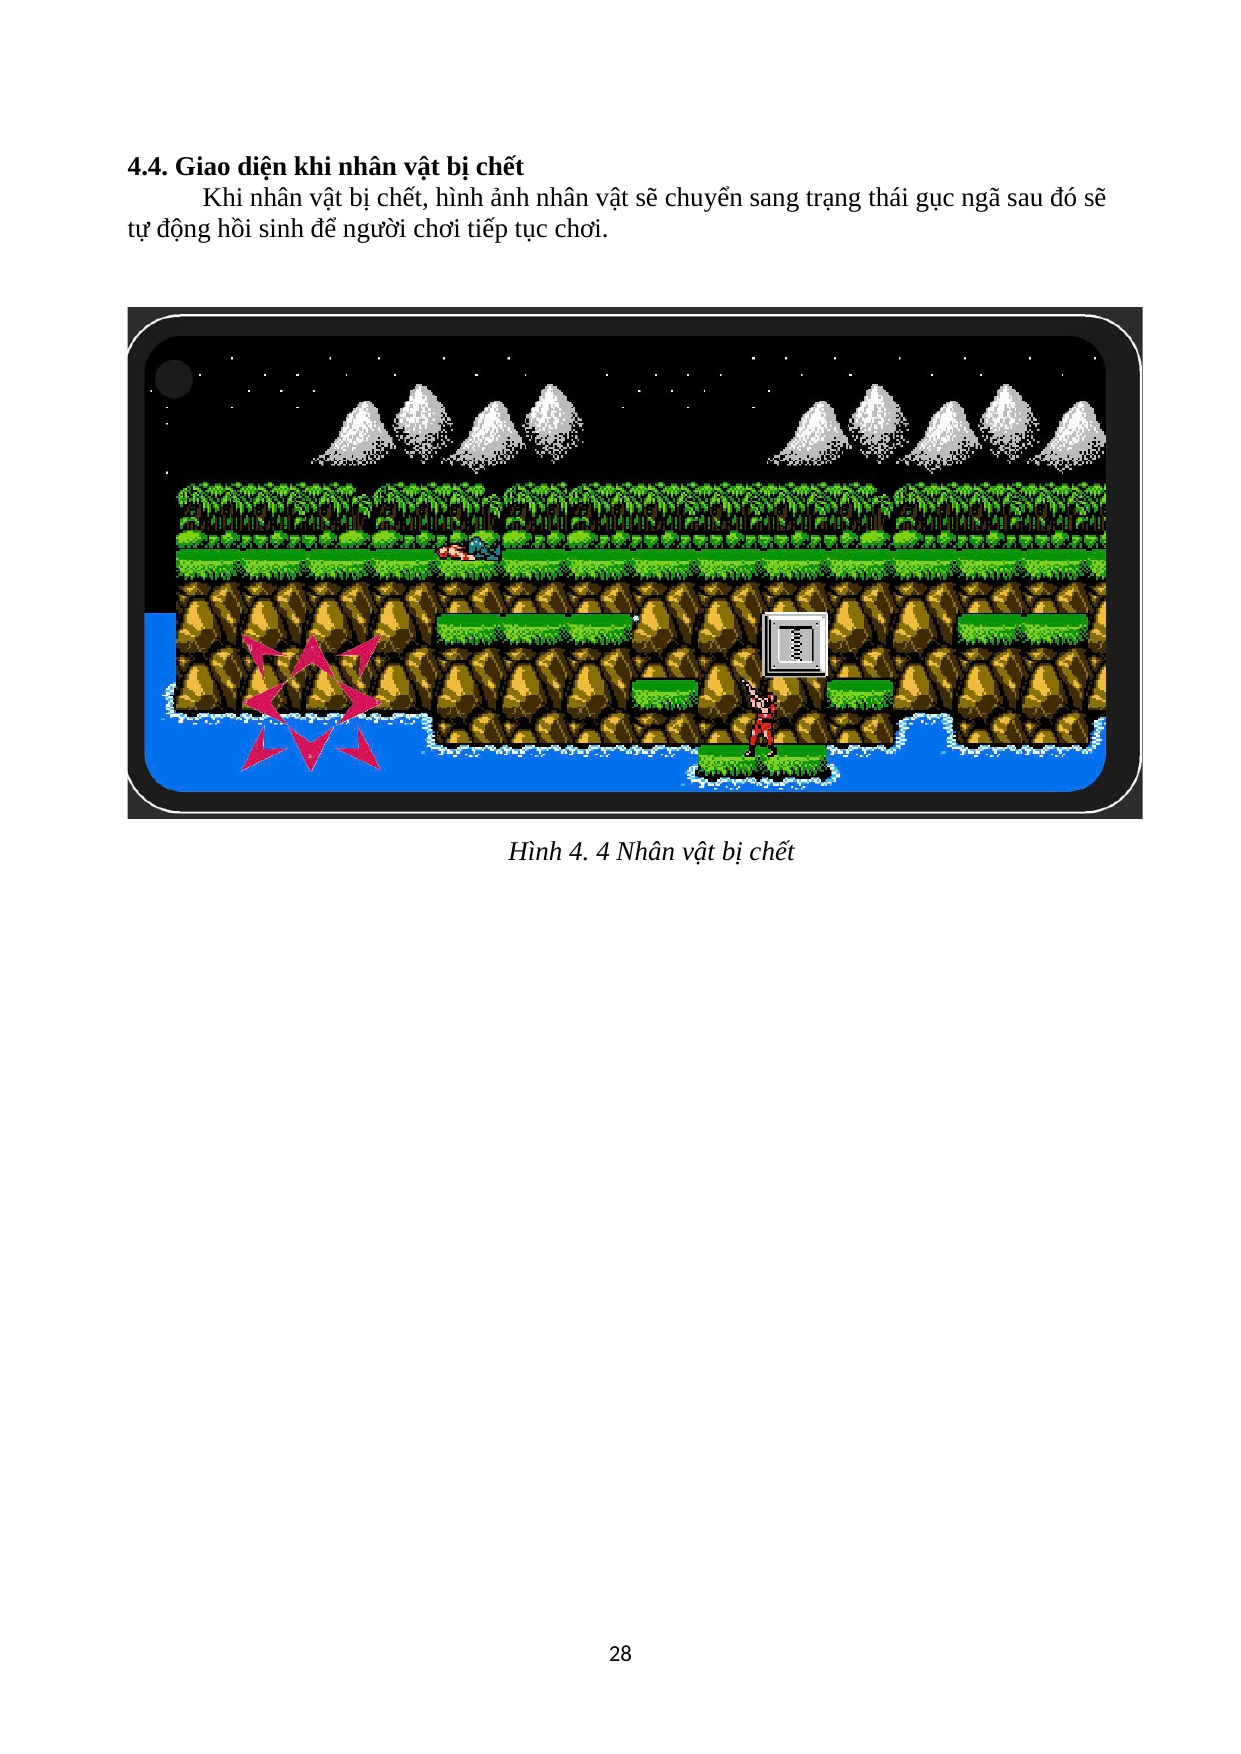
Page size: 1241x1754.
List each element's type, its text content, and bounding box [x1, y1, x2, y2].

picture [127, 307, 1143, 819]
text Khi nhân vật bị chết, hình ảnh nhân vật sẽ chuyển sang trạng thái gục ngã sau đó sẽ tự động hồi sinh để người chơi tiếp tục chơi. [127, 181, 1128, 243]
subtitle 4.4. Giao diện khi nhân vật bị chết [127, 150, 1128, 181]
text Hình 4. 4 Nhân vật bị chết [127, 835, 1128, 866]
